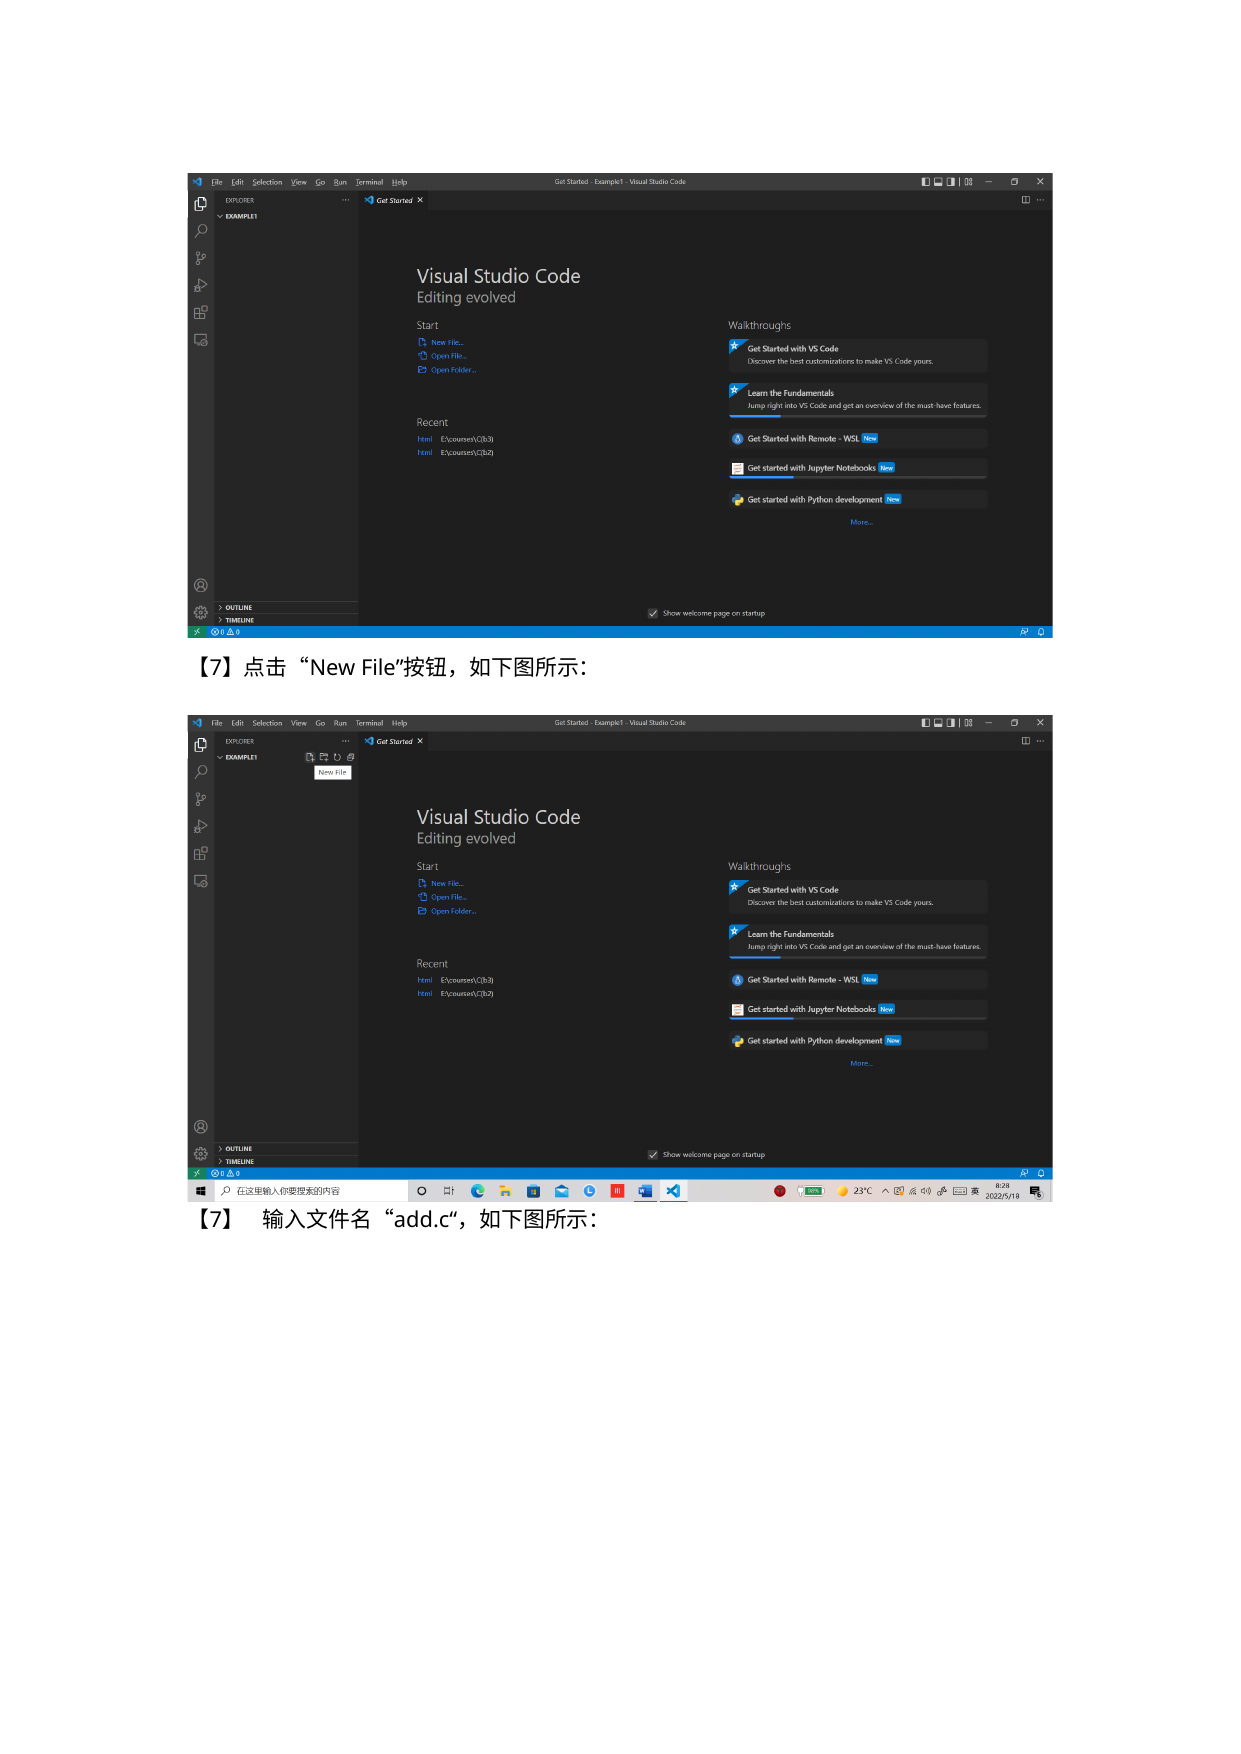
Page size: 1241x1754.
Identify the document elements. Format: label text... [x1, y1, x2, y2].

list 输入文件名“add.c“，如下图所示： [187, 1202, 1053, 1234]
picture [187, 715, 1053, 1202]
picture [187, 173, 1053, 638]
text 【7】点击“New File”按钮，如下图所示： [187, 649, 1053, 682]
